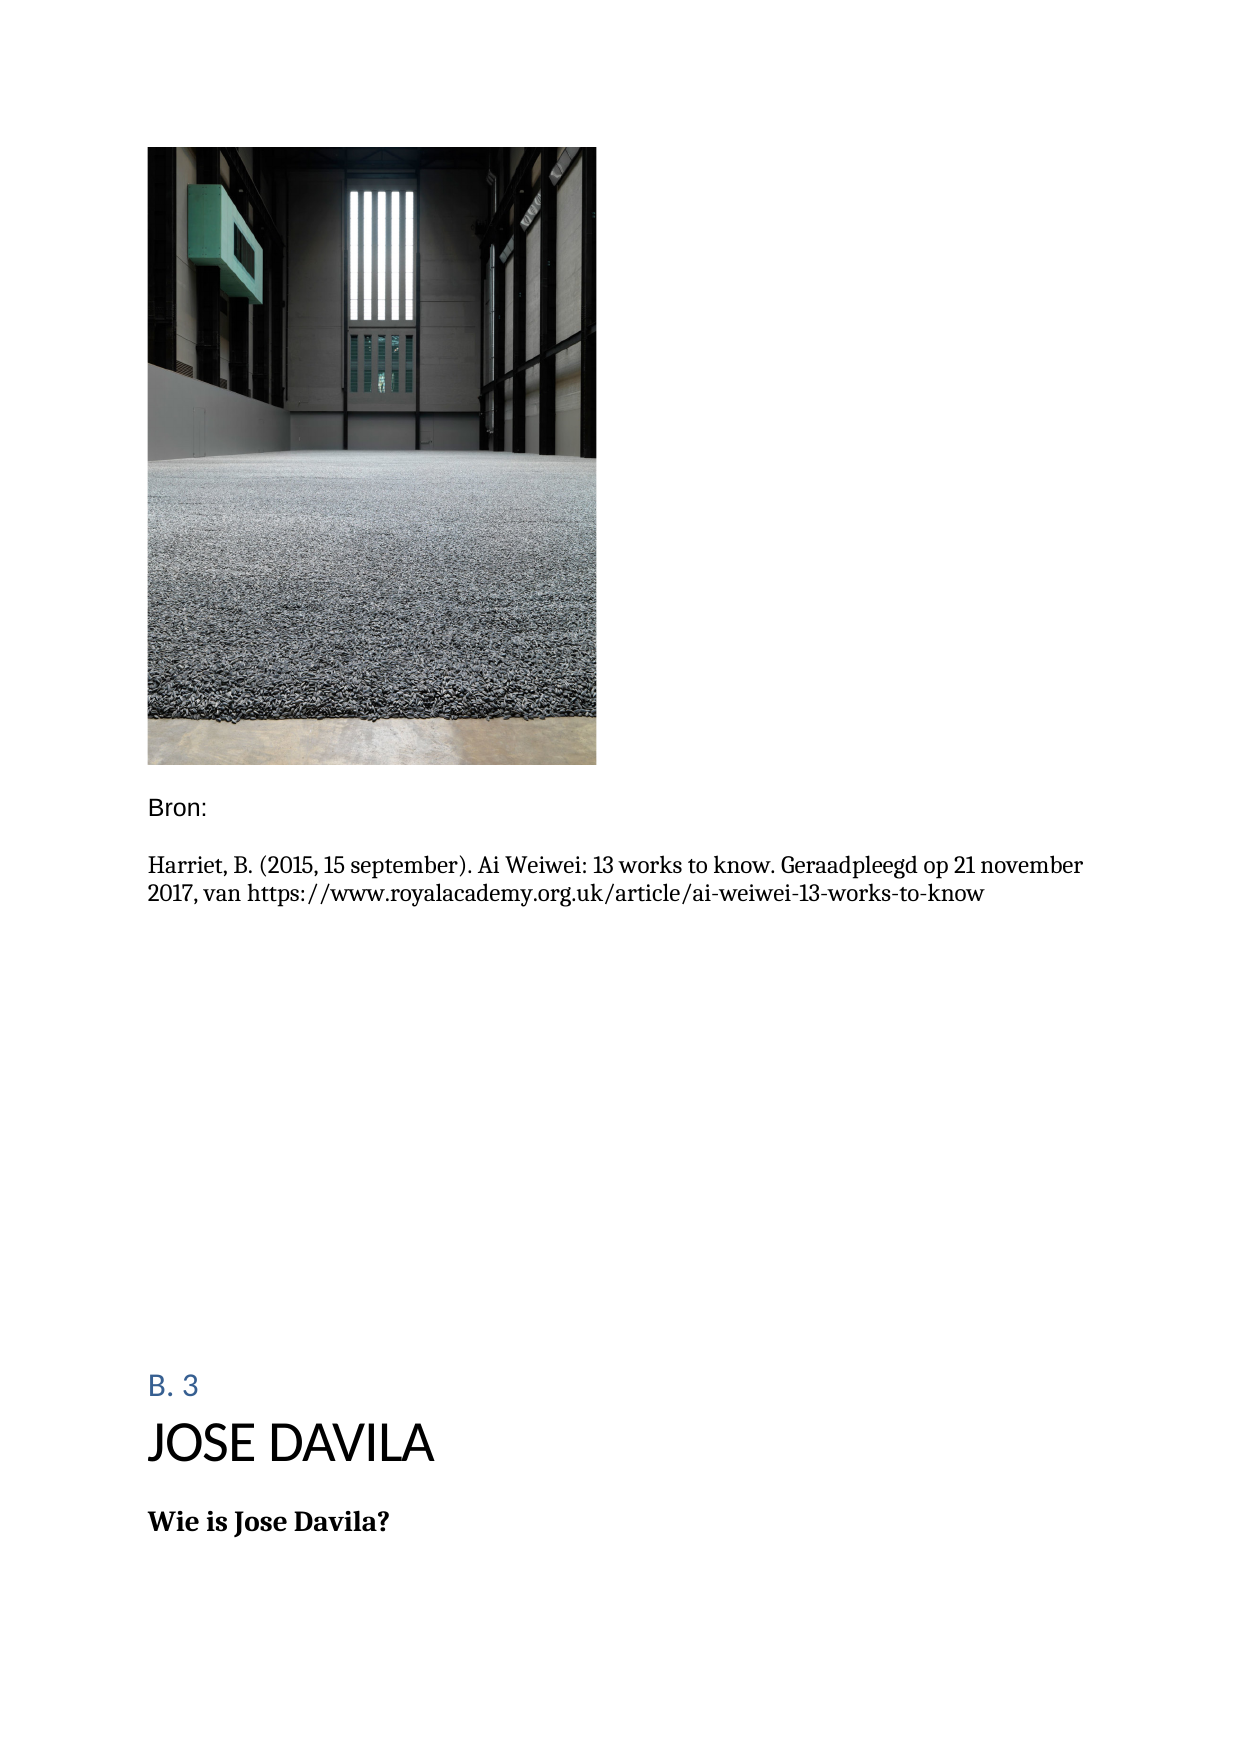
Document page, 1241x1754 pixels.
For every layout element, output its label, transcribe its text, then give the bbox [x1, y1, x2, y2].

text Wie is Jose Davila? [148, 1505, 1093, 1538]
text Harriet, B. (2015, 15 september). Ai Weiwei: 13 works to know. Geraadpleegd op 21 november 2017, van https://www.royalacademy.org.uk/article/ai-weiwei-13-works-to-know [148, 851, 1093, 908]
subtitle B. 3 [148, 1364, 1093, 1405]
title JOSE DAVILA [148, 1405, 1093, 1476]
picture [147, 147, 597, 765]
text Bron: [148, 793, 1093, 822]
